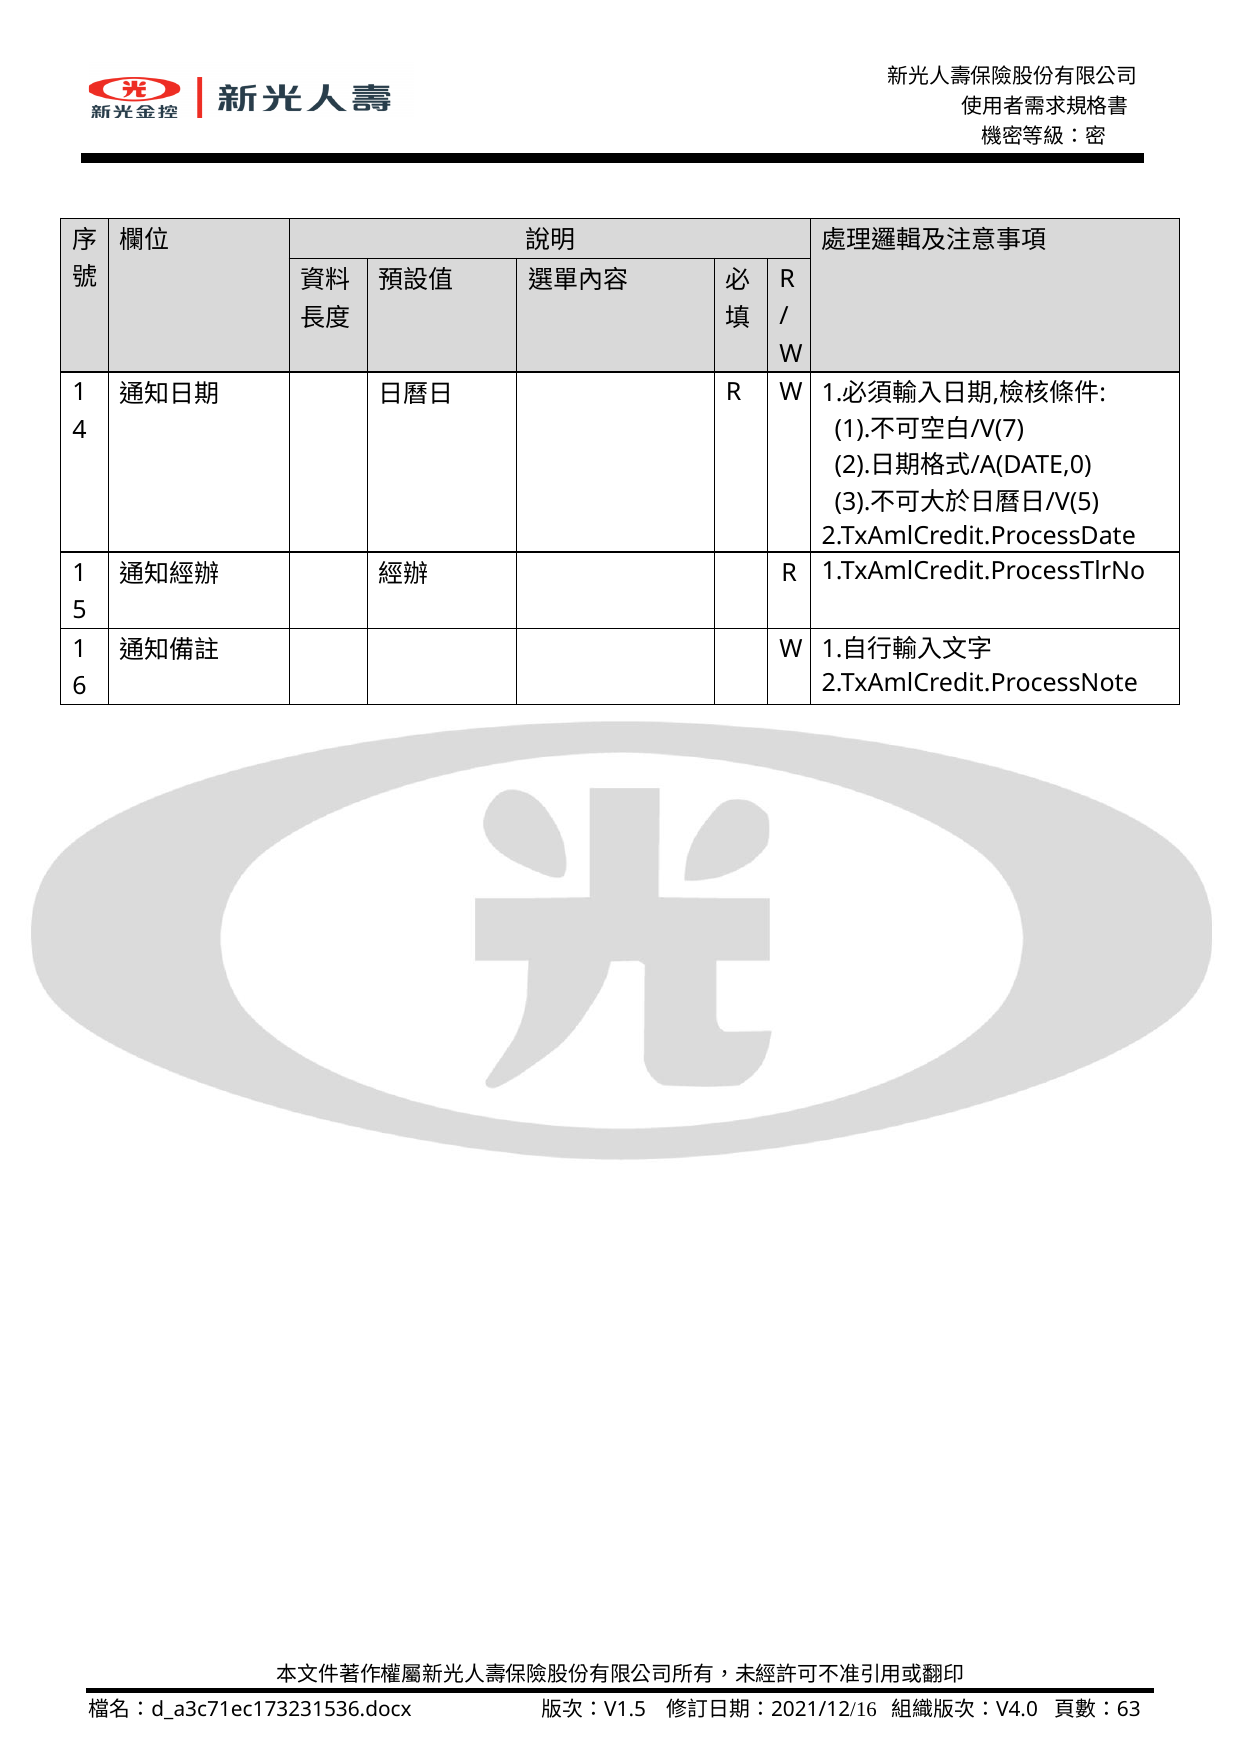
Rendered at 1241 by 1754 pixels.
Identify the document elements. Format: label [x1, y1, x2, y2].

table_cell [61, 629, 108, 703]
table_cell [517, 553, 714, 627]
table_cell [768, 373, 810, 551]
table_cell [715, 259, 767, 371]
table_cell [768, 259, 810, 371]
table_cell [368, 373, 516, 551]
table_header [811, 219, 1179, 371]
picture [88, 61, 414, 118]
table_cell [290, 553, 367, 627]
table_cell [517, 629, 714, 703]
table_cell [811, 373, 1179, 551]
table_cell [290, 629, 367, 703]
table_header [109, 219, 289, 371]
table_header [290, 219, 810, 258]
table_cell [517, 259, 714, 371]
picture [25, 713, 1215, 1166]
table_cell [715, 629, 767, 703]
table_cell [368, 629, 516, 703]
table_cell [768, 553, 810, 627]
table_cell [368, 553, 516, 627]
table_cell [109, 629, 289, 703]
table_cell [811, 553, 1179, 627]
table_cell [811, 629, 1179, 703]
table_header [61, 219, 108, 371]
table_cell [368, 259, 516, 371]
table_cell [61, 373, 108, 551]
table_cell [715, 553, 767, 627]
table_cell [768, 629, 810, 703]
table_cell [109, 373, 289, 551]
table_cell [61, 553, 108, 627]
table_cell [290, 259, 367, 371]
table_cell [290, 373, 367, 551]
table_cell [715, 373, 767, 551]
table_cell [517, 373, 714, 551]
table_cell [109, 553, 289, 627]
